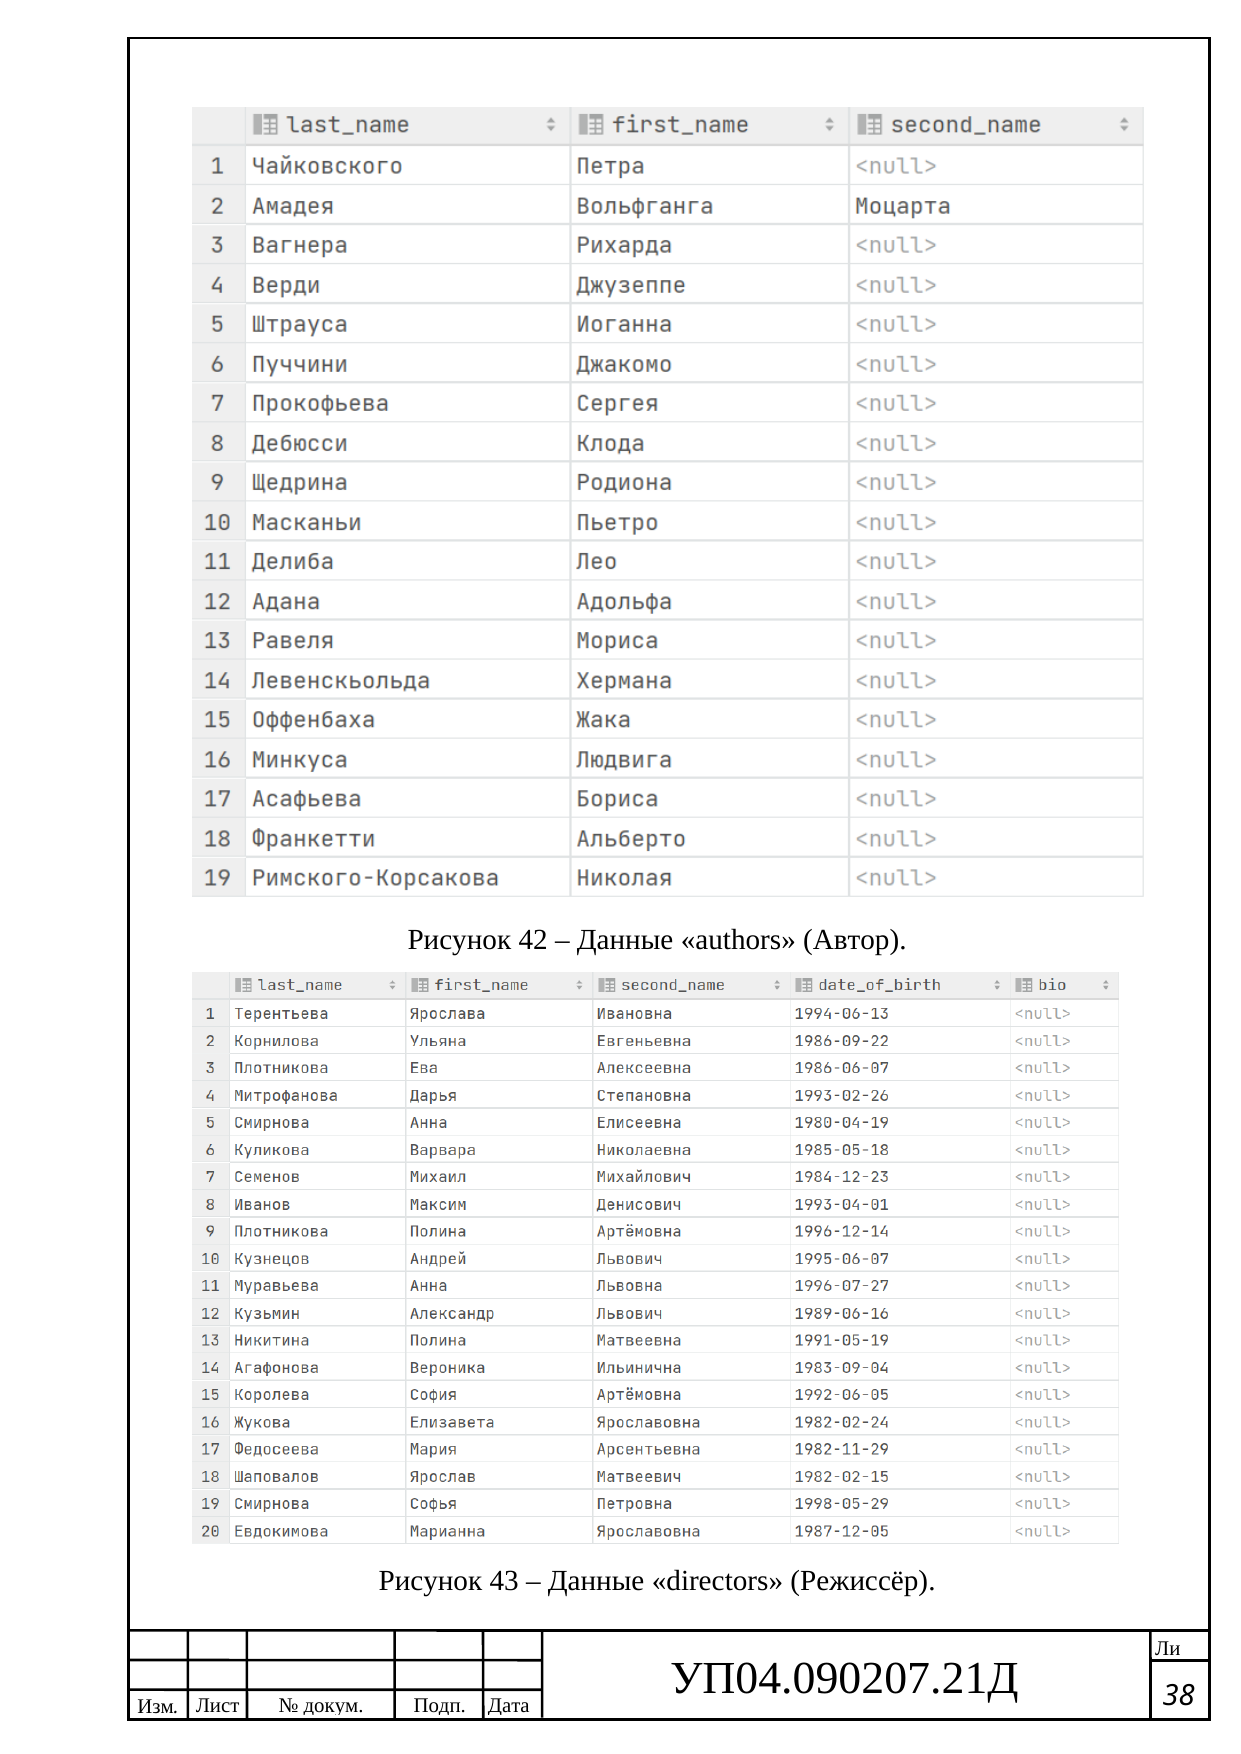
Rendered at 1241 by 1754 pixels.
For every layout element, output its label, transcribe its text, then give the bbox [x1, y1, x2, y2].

picture [192, 107, 1145, 905]
picture [192, 972, 1122, 1544]
